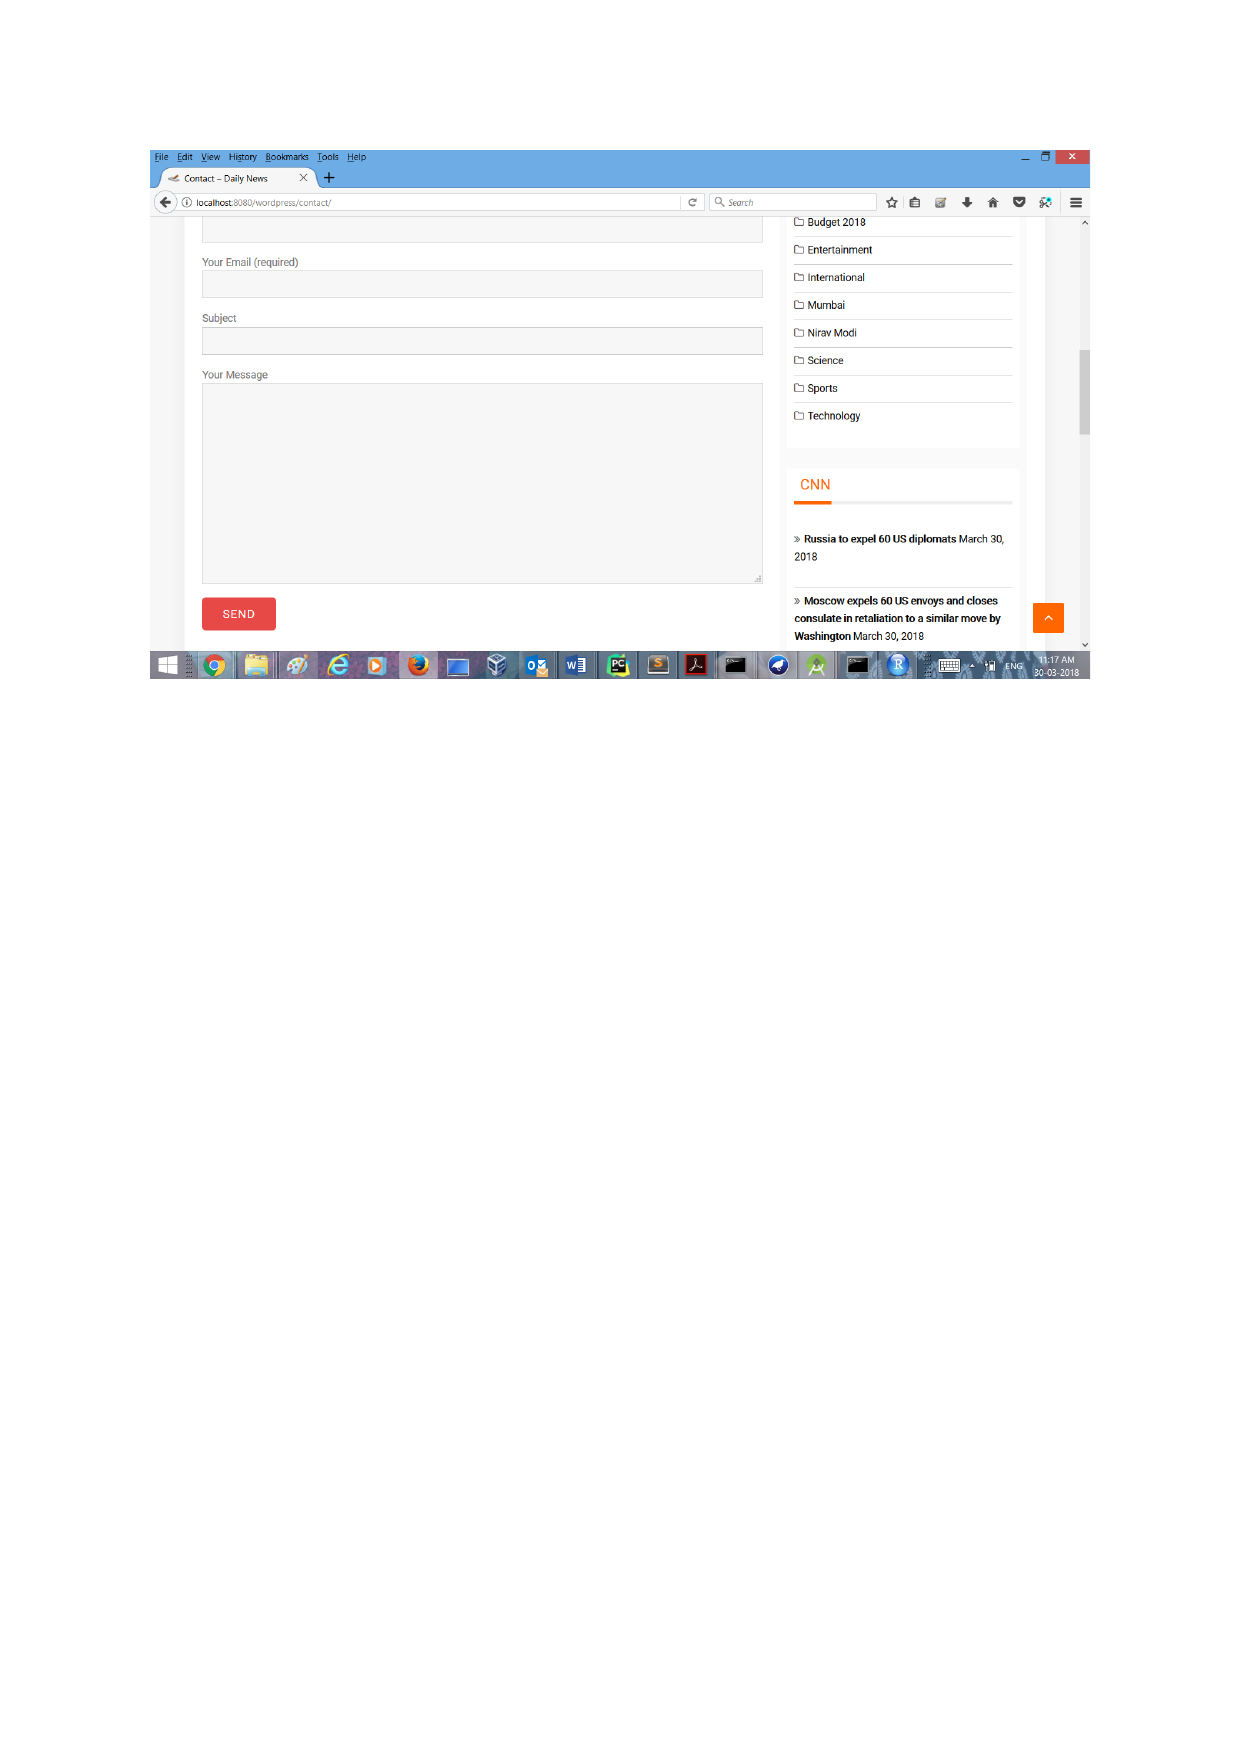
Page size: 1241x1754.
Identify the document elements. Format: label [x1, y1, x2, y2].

picture [150, 150, 1091, 679]
